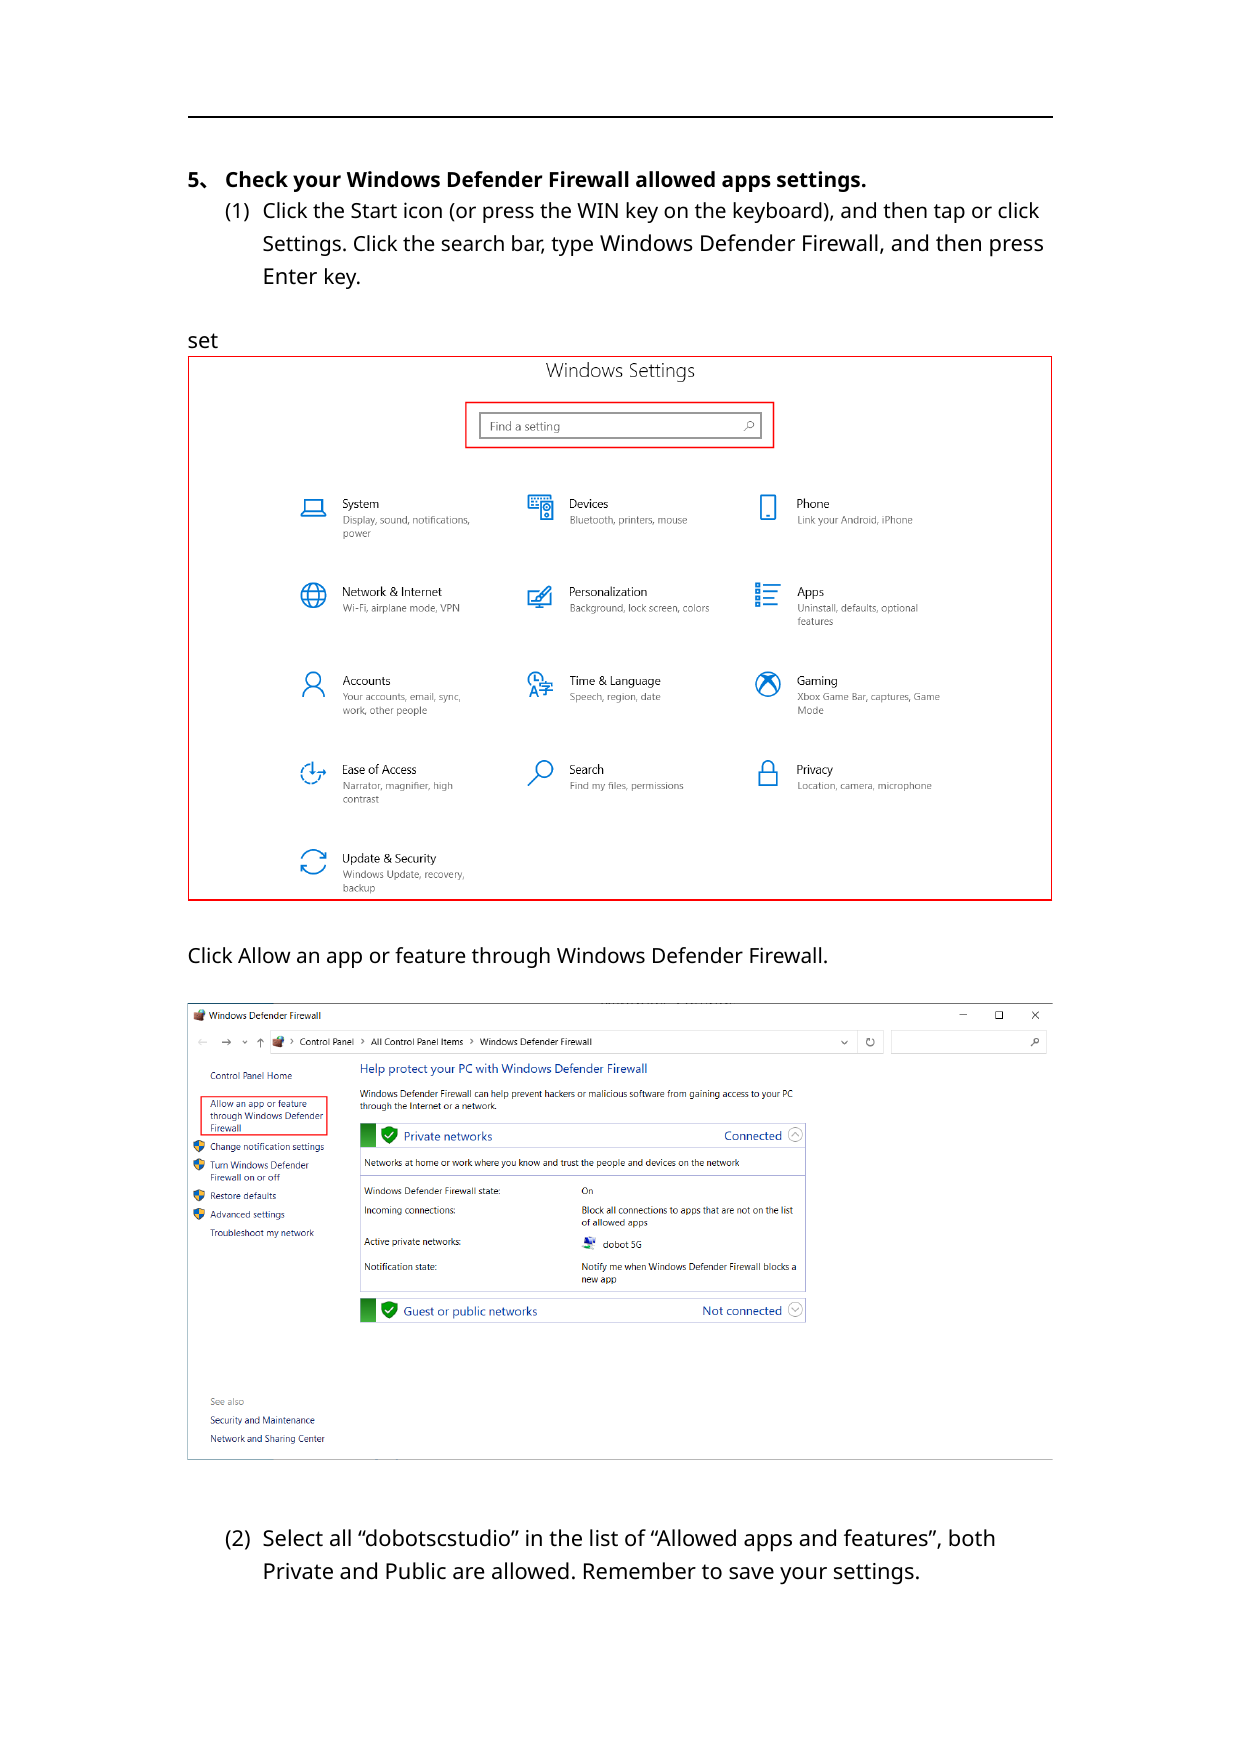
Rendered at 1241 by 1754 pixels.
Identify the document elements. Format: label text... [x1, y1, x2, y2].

picture [187, 1003, 1053, 1460]
list Select all “dobotscstudio” in the list of “Allowed apps and features”, both Private and Public are allowed. Remember to save your settings. [225, 1522, 1053, 1587]
text Click Allow an app or feature through Windows Defender Firewall. [187, 939, 1053, 972]
picture [189, 357, 1051, 899]
list Click the Start icon (or press the WIN key on the keyboard), and then tap or click Settings. Click the search bar, type Windows Defender Firewall, and then press Enter key. [225, 194, 1053, 292]
list Check your Windows Defender Firewall allowed apps settings. [187, 162, 1053, 194]
